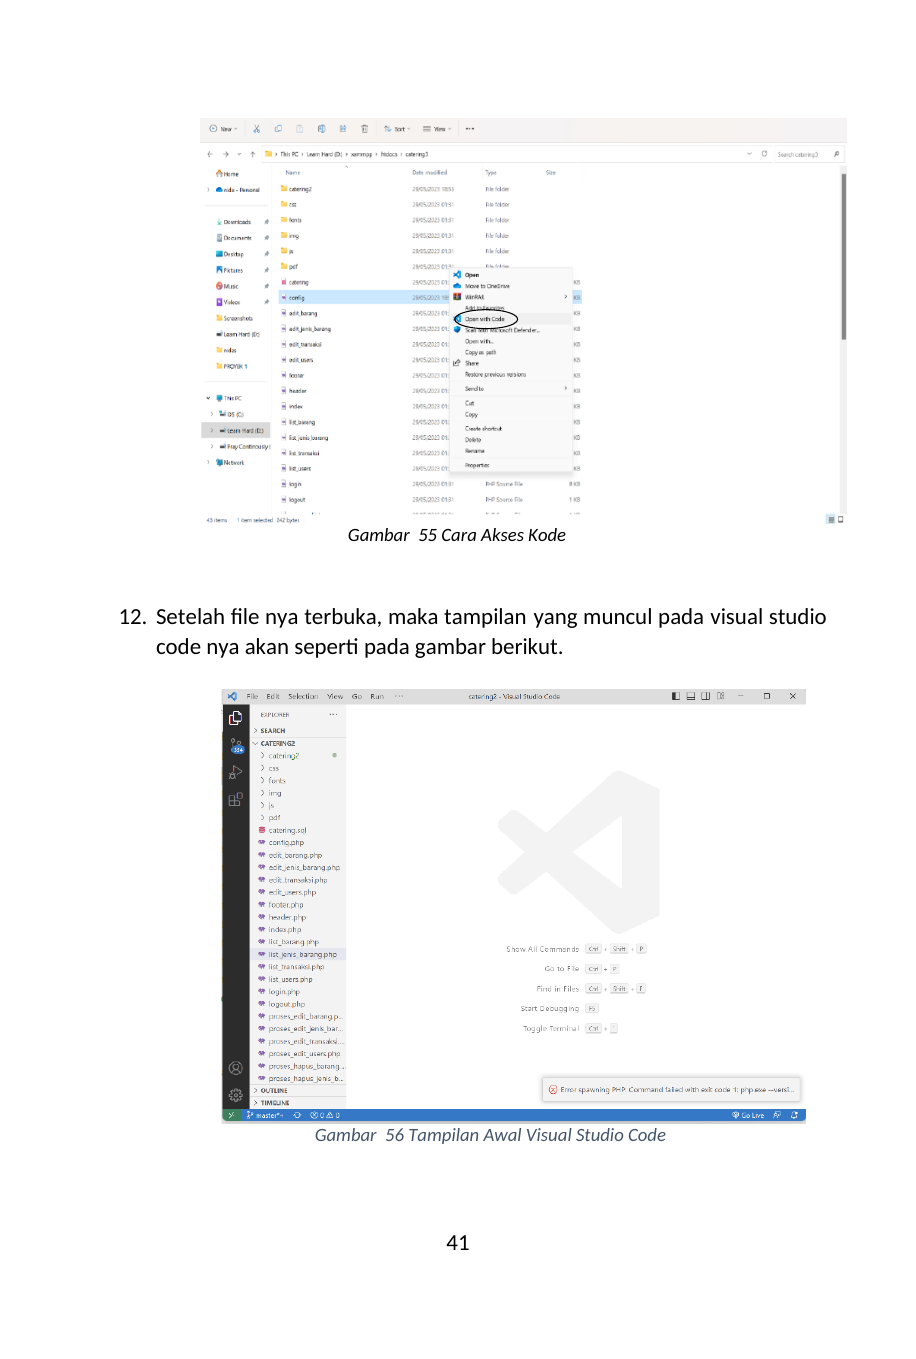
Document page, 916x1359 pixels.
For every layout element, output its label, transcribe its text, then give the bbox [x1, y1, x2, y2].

text Gambar 56 Tampilan Awal Visual Studio Code [156, 1123, 827, 1146]
picture [200, 118, 847, 524]
picture [221, 689, 806, 1124]
text Gambar 55 Cara Akses Kode [89, 523, 827, 546]
list Setelah file nya terbuka, maka tampilan yang muncul pada visual studio code nya akan seperti pada gambar berikut. [118, 602, 827, 660]
